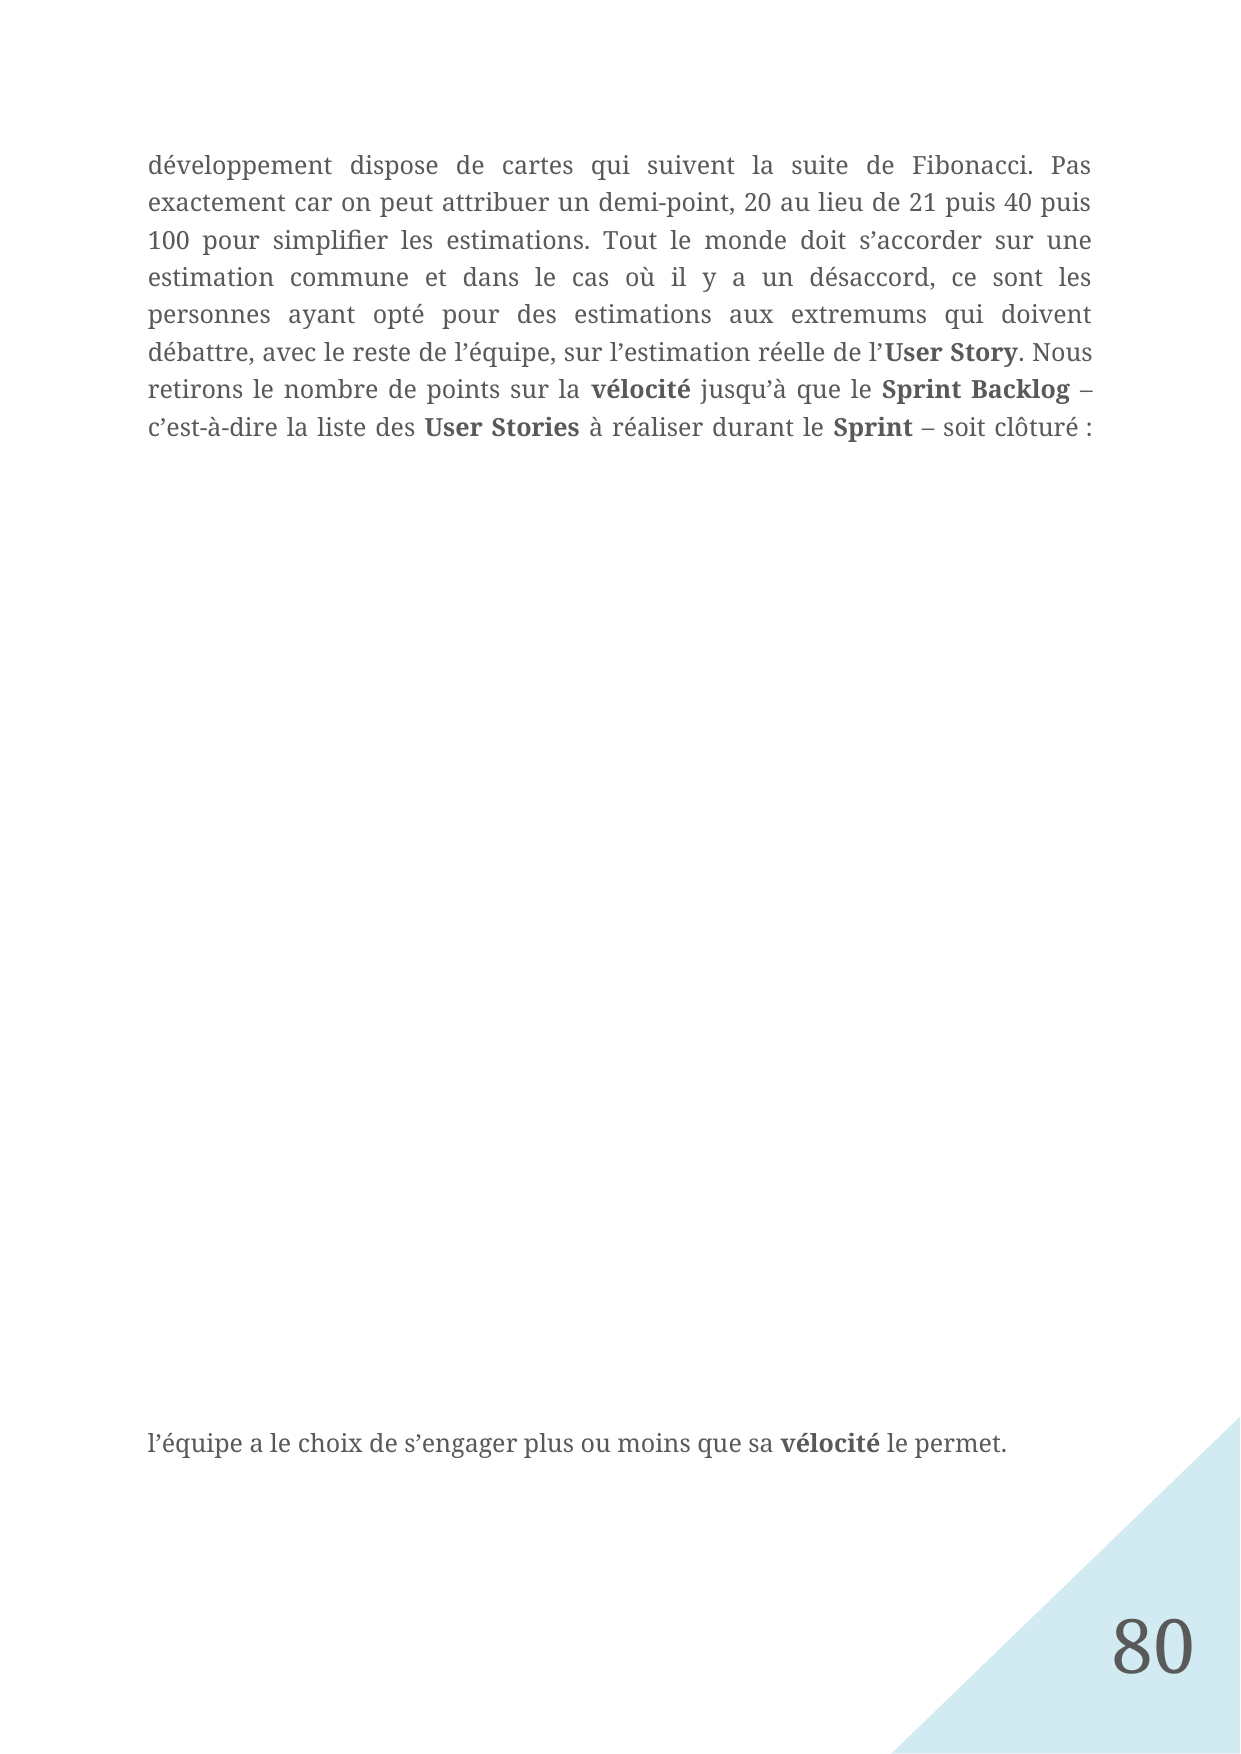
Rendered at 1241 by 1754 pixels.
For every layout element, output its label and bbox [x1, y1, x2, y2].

text [148, 148, 1093, 1460]
